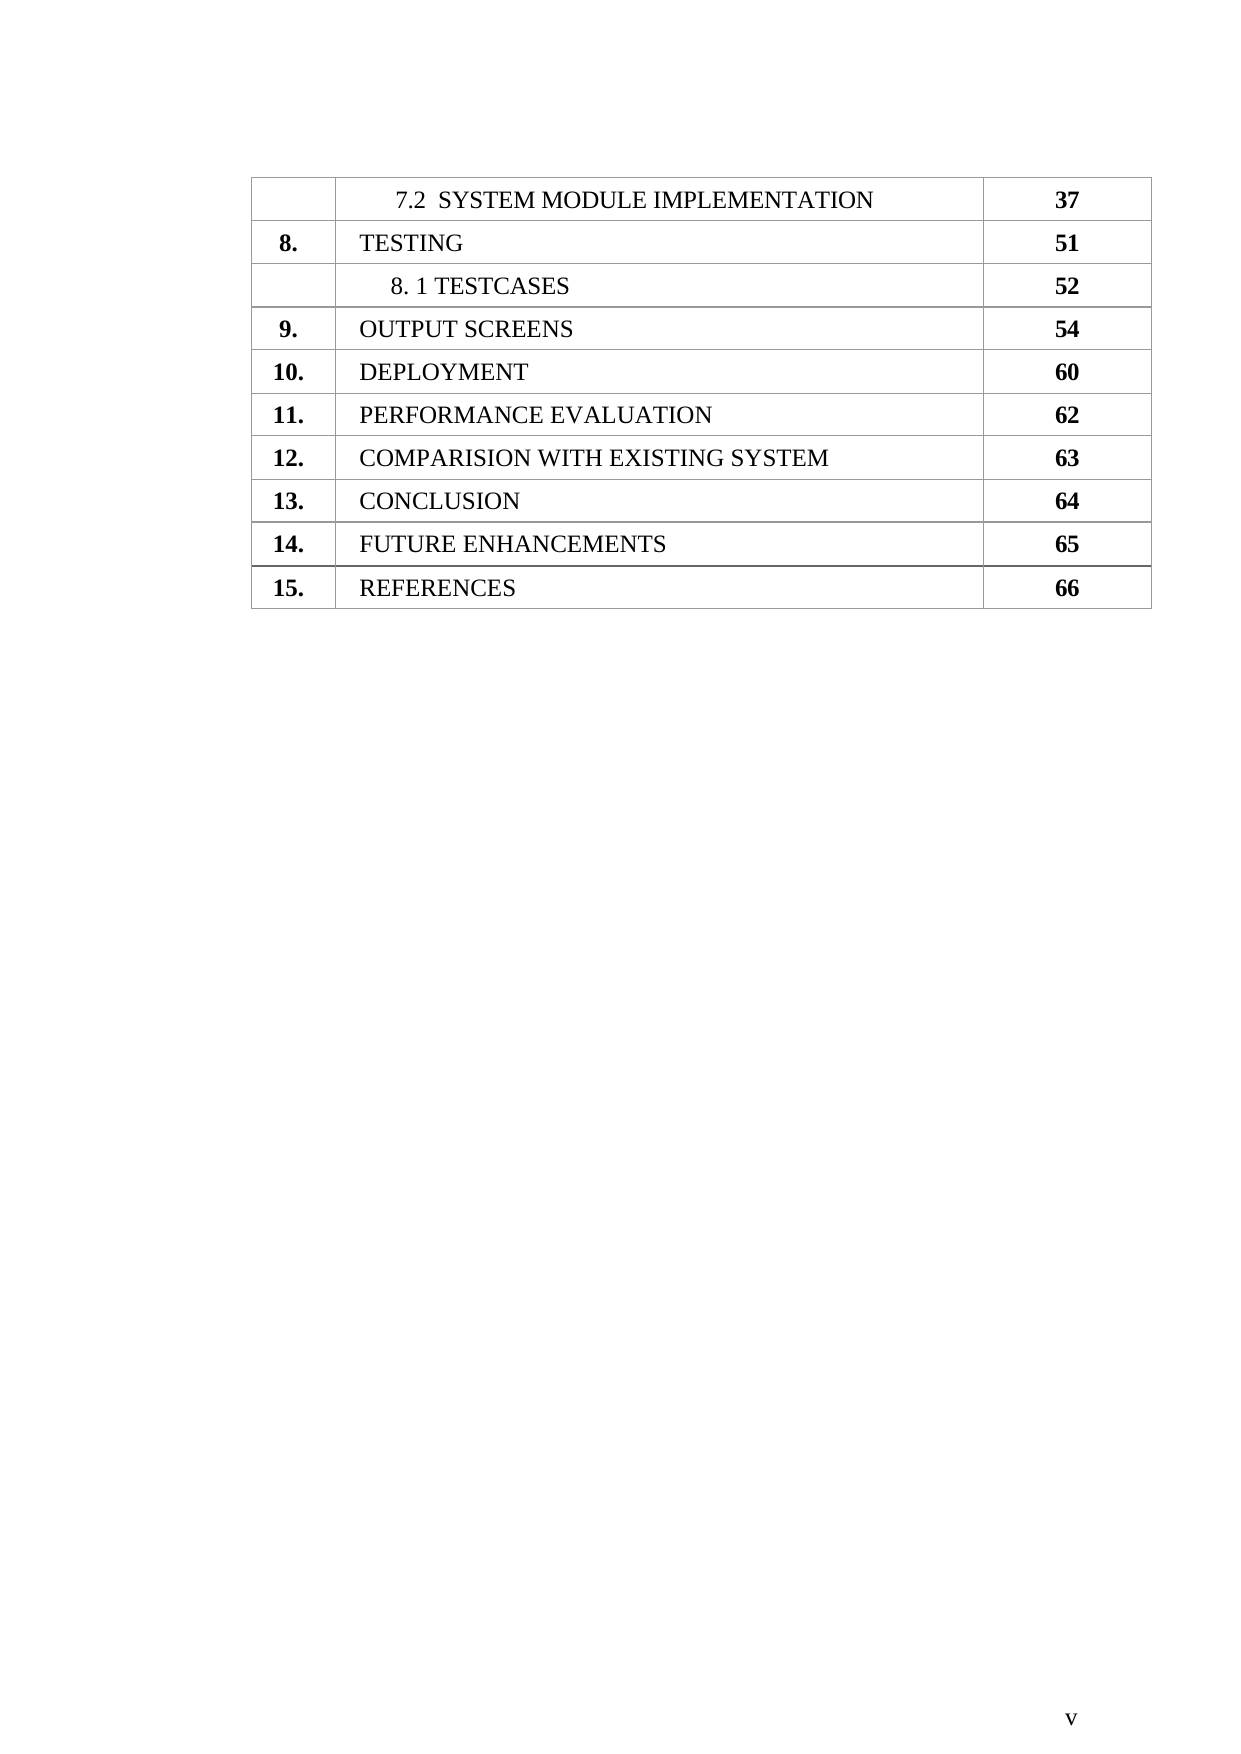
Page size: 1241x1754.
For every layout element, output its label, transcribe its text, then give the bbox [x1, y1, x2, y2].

table_cell 7.2 SYSTEM MODULE IMPLEMENTATION [336, 178, 983, 220]
table_cell REFERENCES [336, 567, 983, 607]
table_cell 11. [252, 394, 335, 435]
table_cell 51 [984, 221, 1151, 263]
table_cell FUTURE ENHANCEMENTS [336, 523, 983, 564]
table_cell CONCLUSION [336, 480, 983, 521]
table_cell [252, 264, 335, 306]
table_cell OUTPUT SCREENS [336, 308, 983, 349]
table_cell 60 [984, 350, 1151, 392]
table_cell DEPLOYMENT [336, 350, 983, 392]
table_cell 52 [984, 264, 1151, 306]
table_cell 66 [984, 567, 1151, 607]
table_cell 37 [984, 178, 1151, 220]
table_cell 13. [252, 480, 335, 521]
table_cell 12. [252, 436, 335, 478]
table_cell 65 [984, 523, 1151, 564]
table_cell 15. [252, 567, 335, 607]
table_cell 63 [984, 436, 1151, 478]
table_cell 8. [252, 221, 335, 263]
table_cell 54 [984, 308, 1151, 349]
table_cell 64 [984, 480, 1151, 521]
table_cell 14. [252, 523, 335, 564]
table_cell TESTING [336, 221, 983, 263]
table_cell 62 [984, 394, 1151, 435]
table_cell 10. [252, 350, 335, 392]
table_cell 9. [252, 308, 335, 349]
table_cell COMPARISION WITH EXISTING SYSTEM [336, 436, 983, 478]
table_cell PERFORMANCE EVALUATION [336, 394, 983, 435]
table_cell [252, 178, 335, 220]
table_cell 8. 1 TESTCASES [336, 264, 983, 306]
